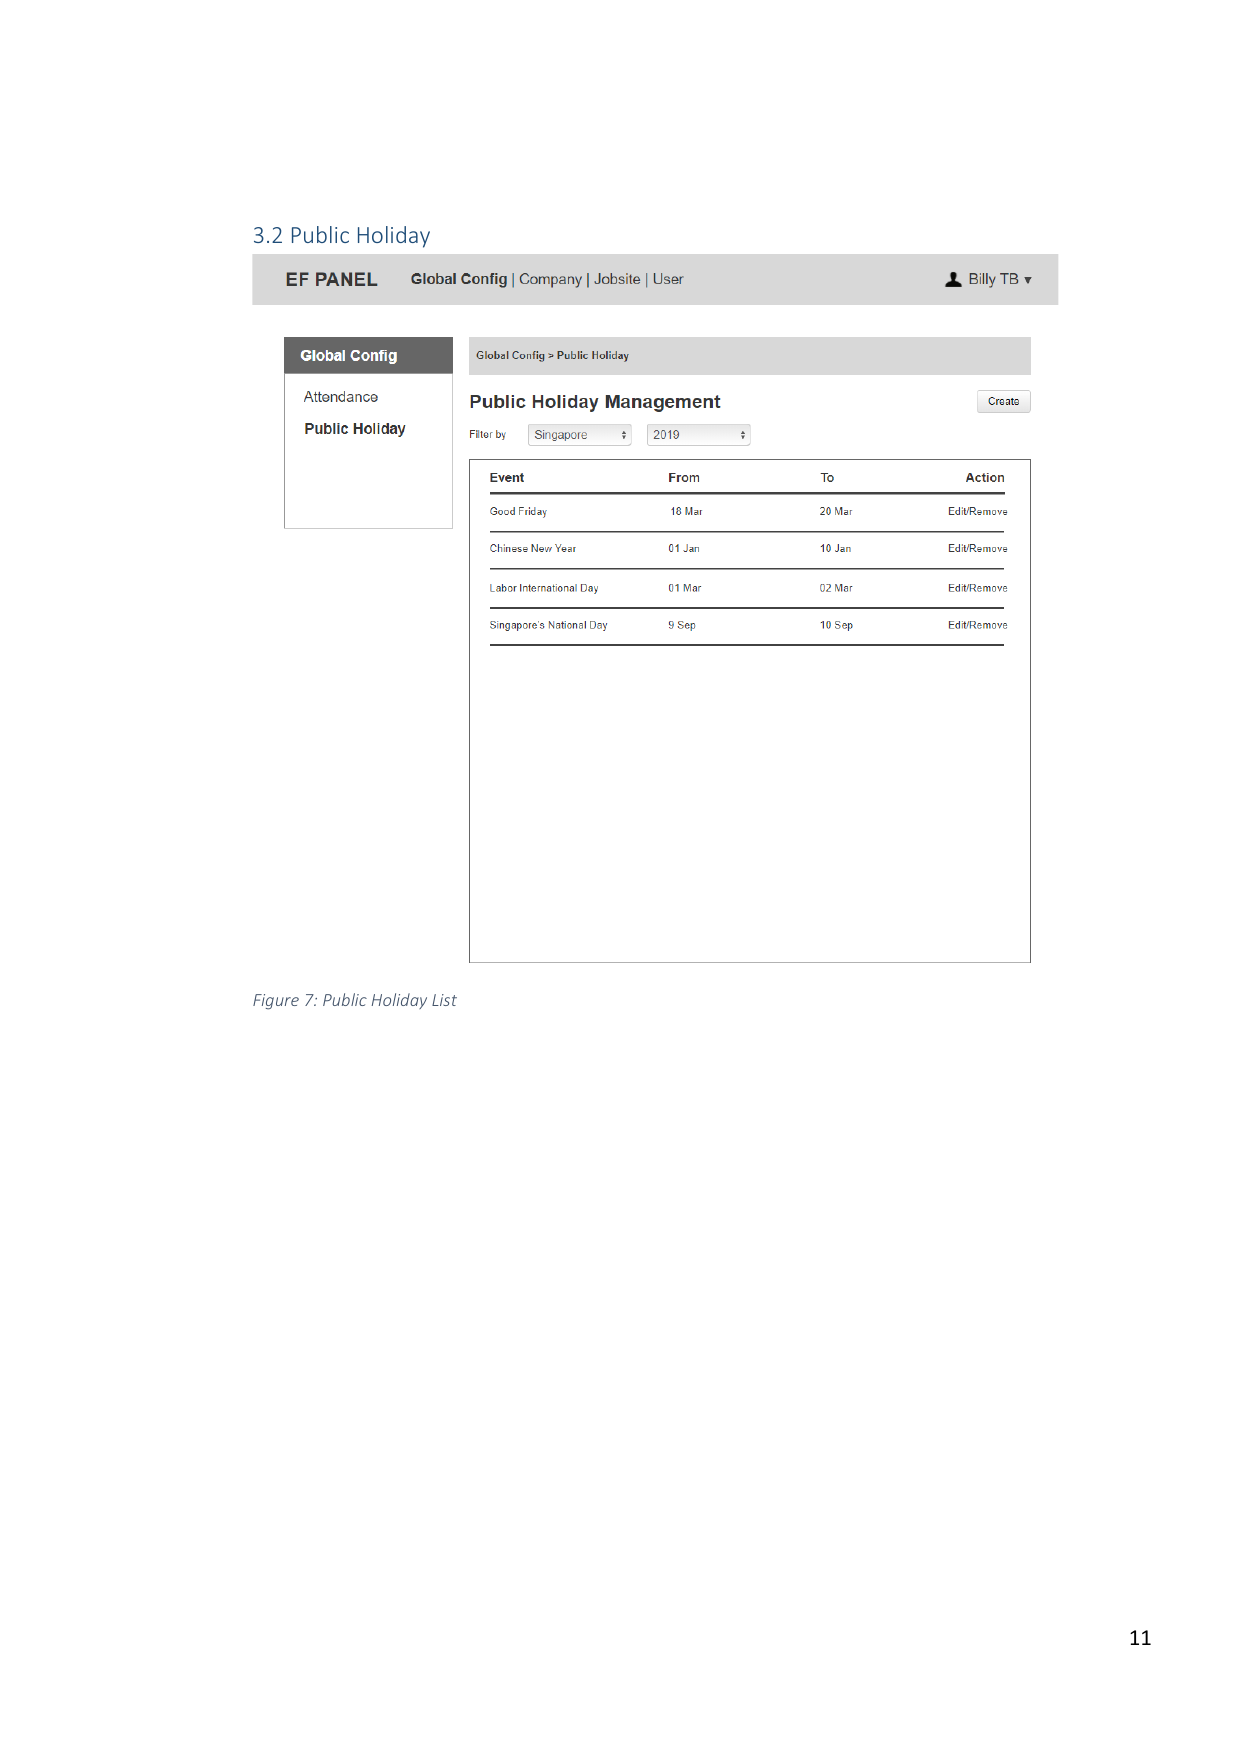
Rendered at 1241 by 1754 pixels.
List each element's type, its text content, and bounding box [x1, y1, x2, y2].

subtitle 3.2 Public Holiday [252, 219, 1152, 250]
picture [252, 254, 1059, 963]
text Figure 7: Public Holiday List [177, 988, 1152, 1011]
